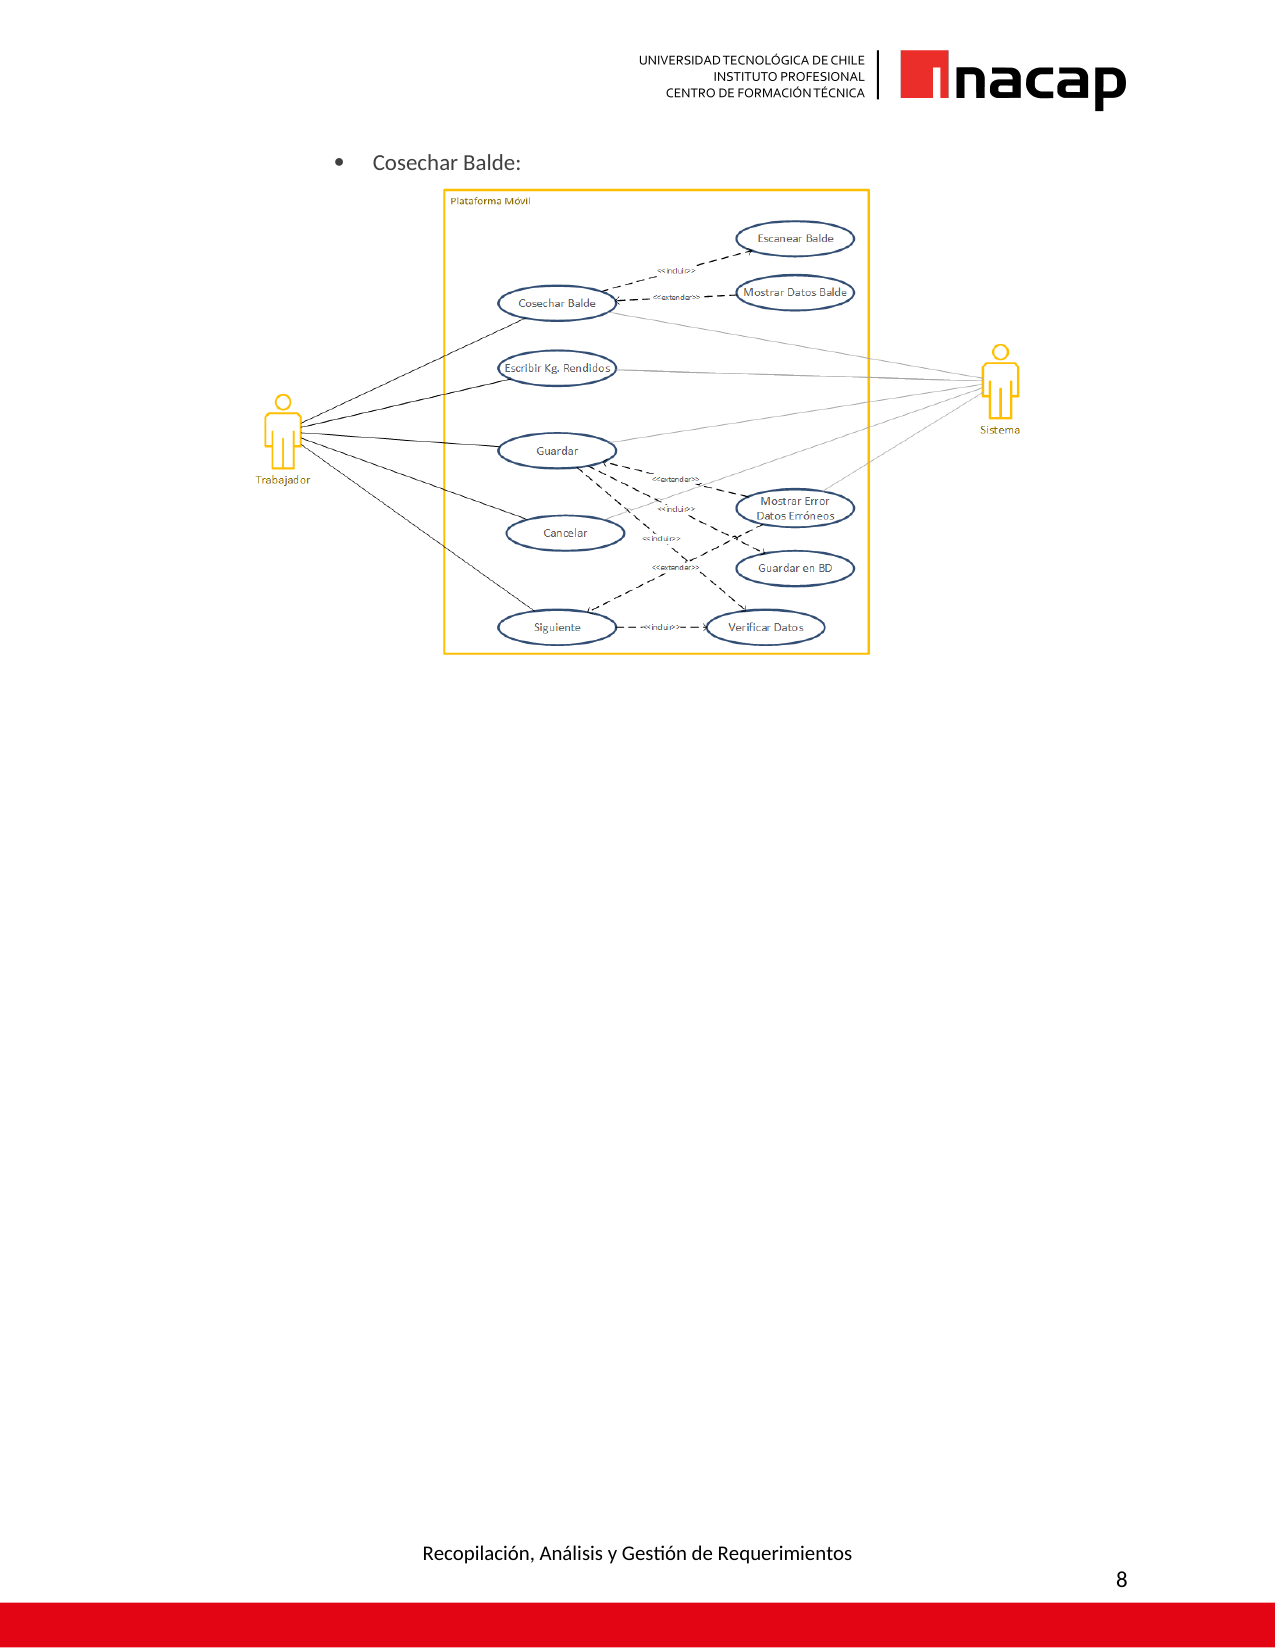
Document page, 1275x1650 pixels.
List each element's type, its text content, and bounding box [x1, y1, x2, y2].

list Cosechar Balde: [335, 148, 1127, 176]
picture [636, 46, 1128, 112]
picture [248, 188, 1027, 655]
